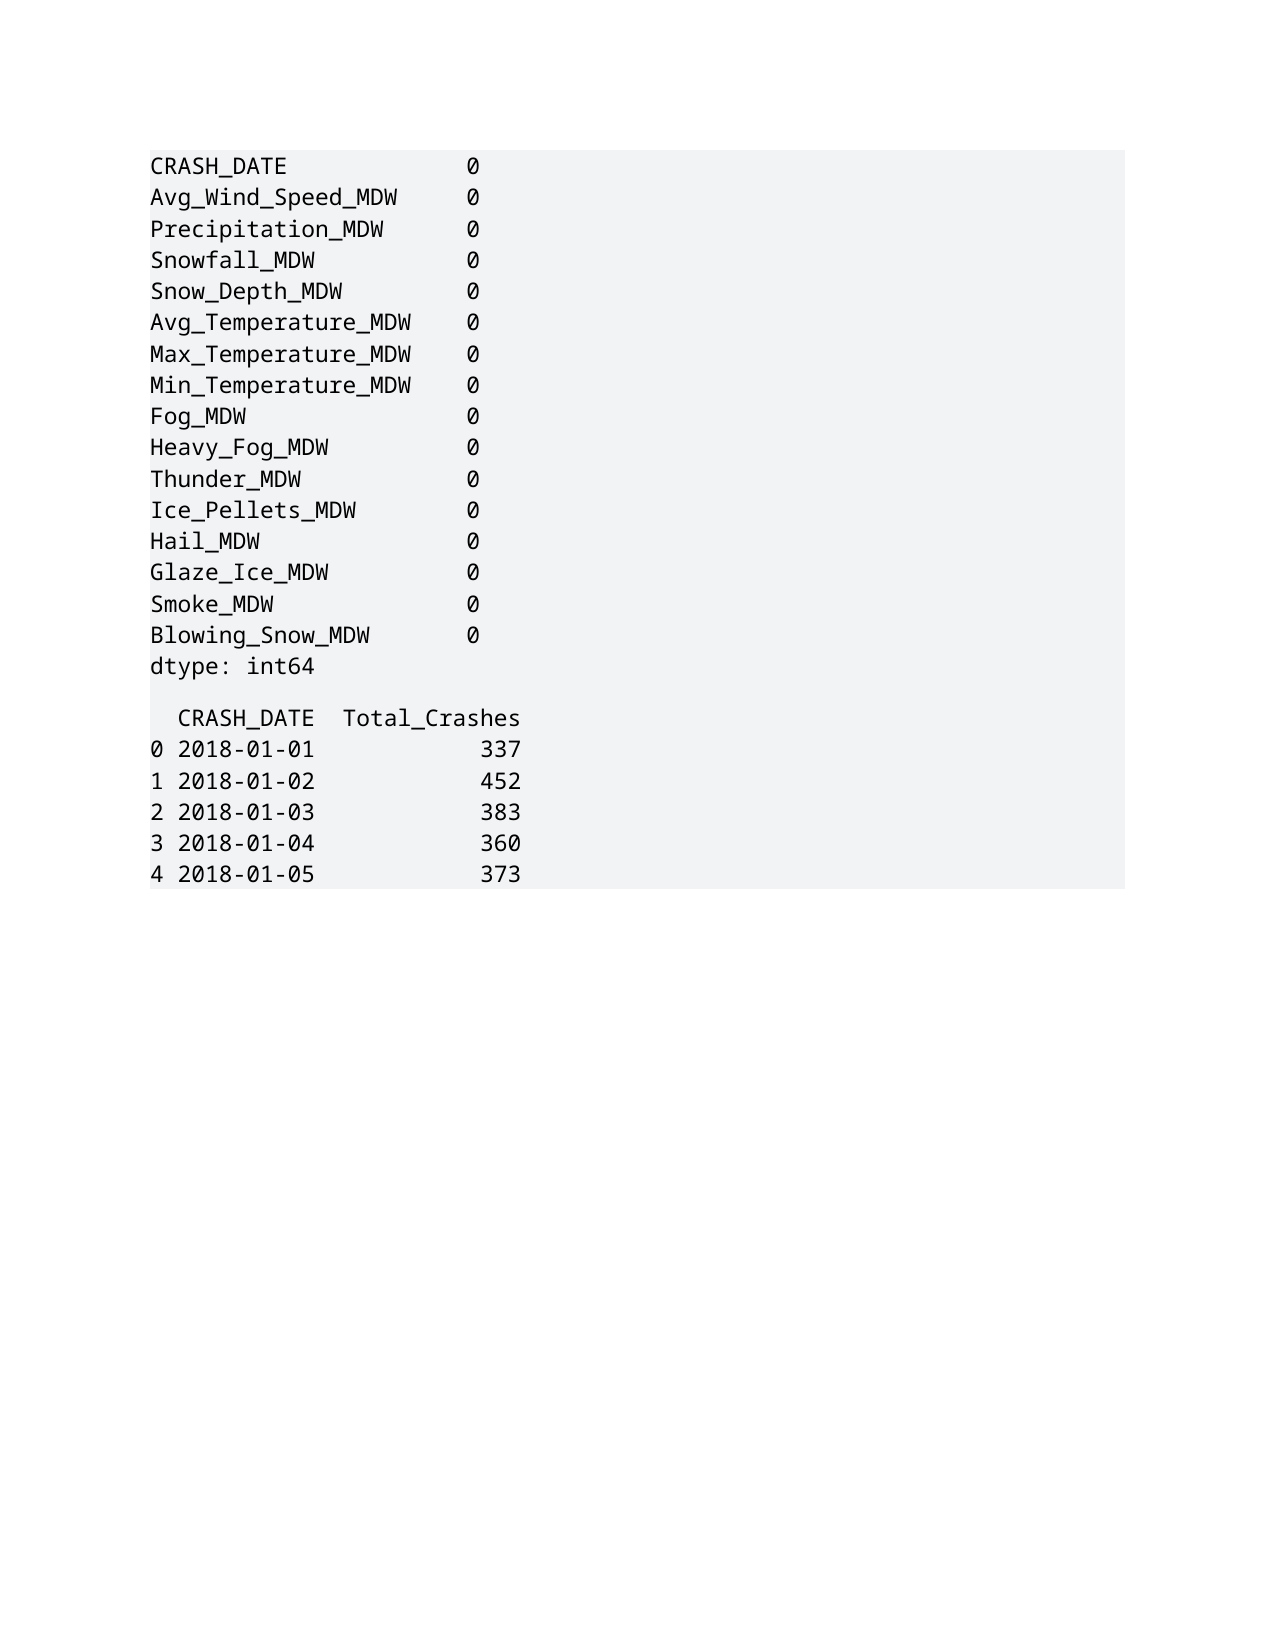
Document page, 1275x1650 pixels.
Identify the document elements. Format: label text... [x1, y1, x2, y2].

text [150, 150, 1125, 681]
text CRASH_DATE Total_Crashes 0 2018-01-01 337 1 2018-01-02 452 2 2018-01-03 383 3 2018-01-04 360 4 2018-01-05 373 [150, 702, 1125, 889]
